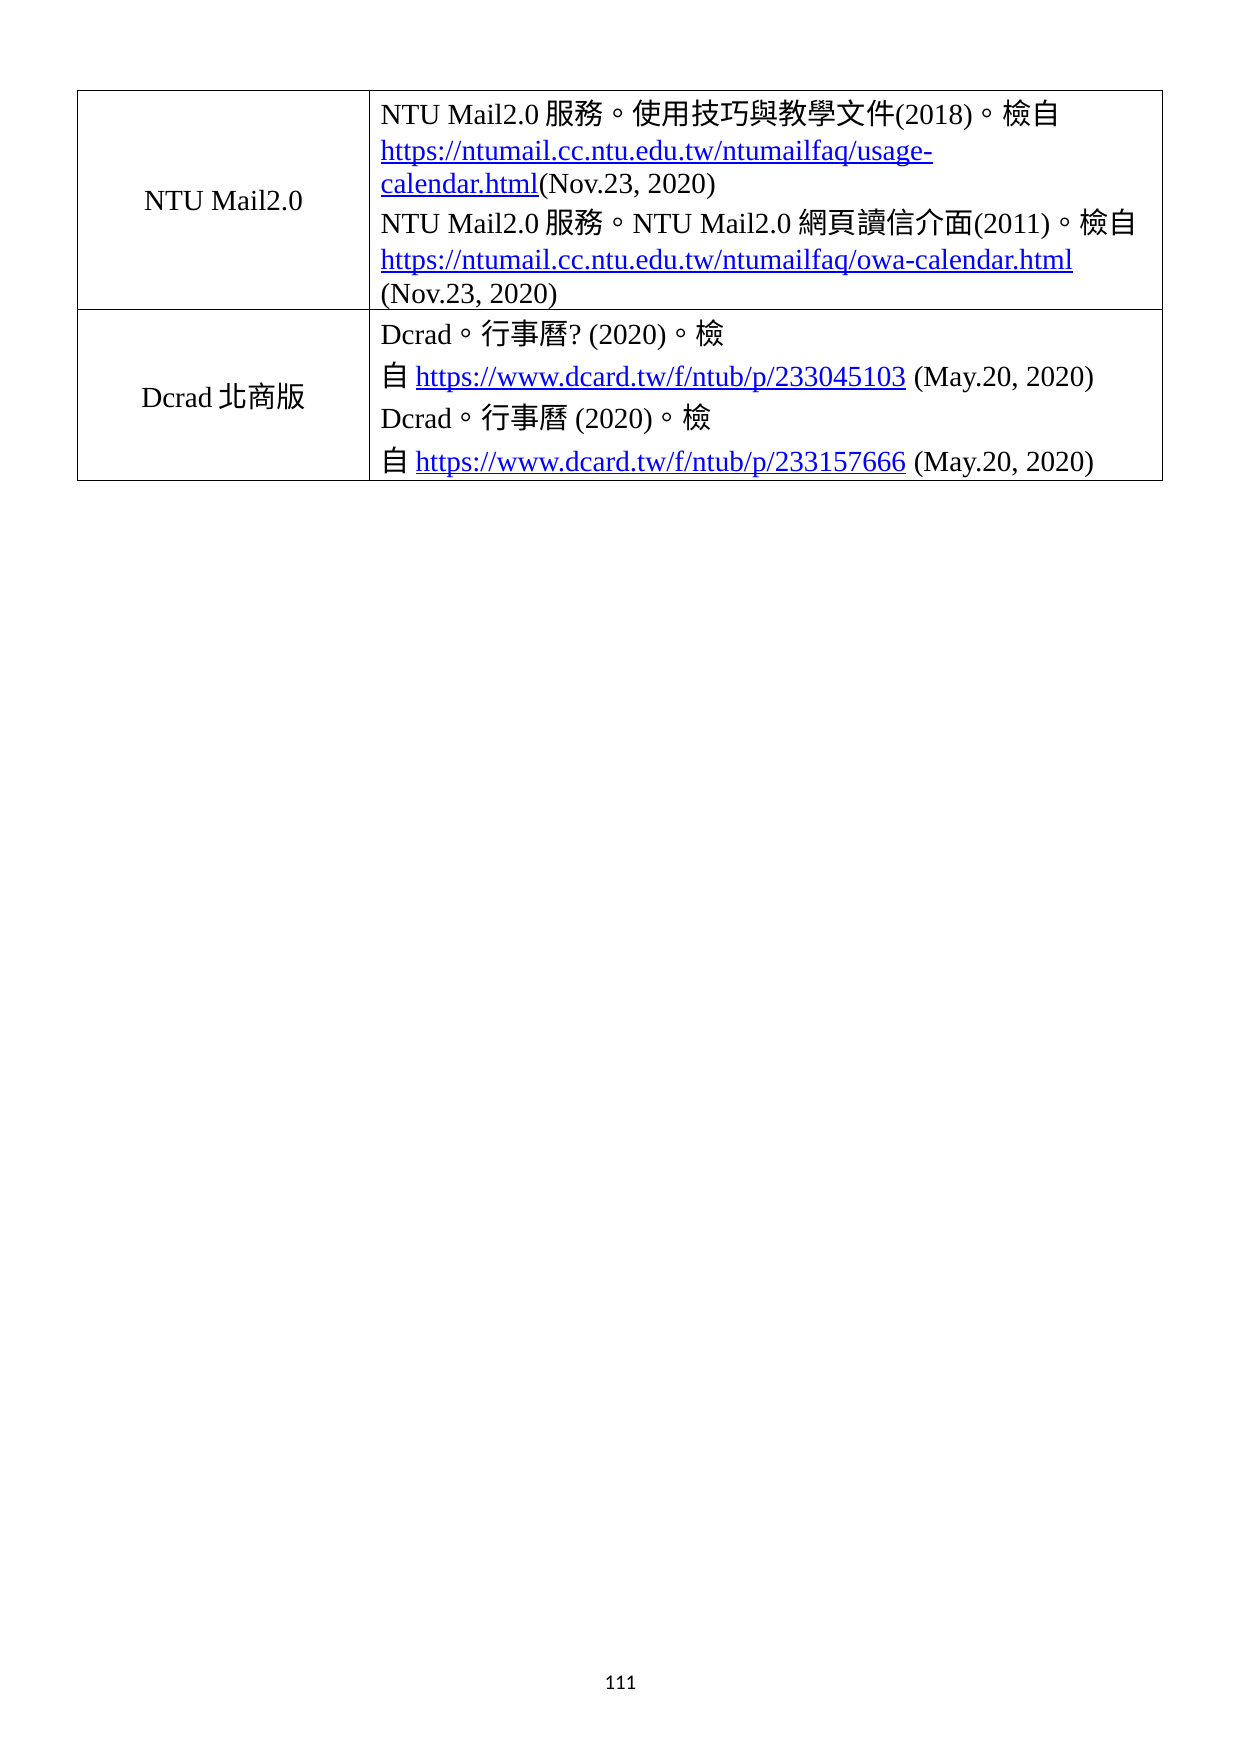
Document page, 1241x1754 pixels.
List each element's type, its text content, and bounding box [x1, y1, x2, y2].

table_cell Dcrad北商版 [78, 310, 369, 479]
table_header NTU Mail2.0 [78, 91, 369, 309]
table_header NTU Mail2.0服務。使用技巧與教學文件(2018)。檢自https://ntumail.cc.ntu.edu.tw/ntumailfaq/usage-calendar.html(Nov.23, 2020) NTU Mail2.0服務。NTU Mail2.0 網頁讀信介面(2011)。檢自https://ntumail.cc.ntu.edu.tw/ntumailfaq/owa-calendar.html (Nov.23, 2020) [370, 91, 1162, 309]
table_cell Dcrad。行事曆? (2020)。檢自https://www.dcard.tw/f/ntub/p/233045103 (May.20, 2020) Dcrad。行事曆 (2020)。檢自https://www.dcard.tw/f/ntub/p/233157666 (May.20, 2020) [370, 310, 1162, 479]
